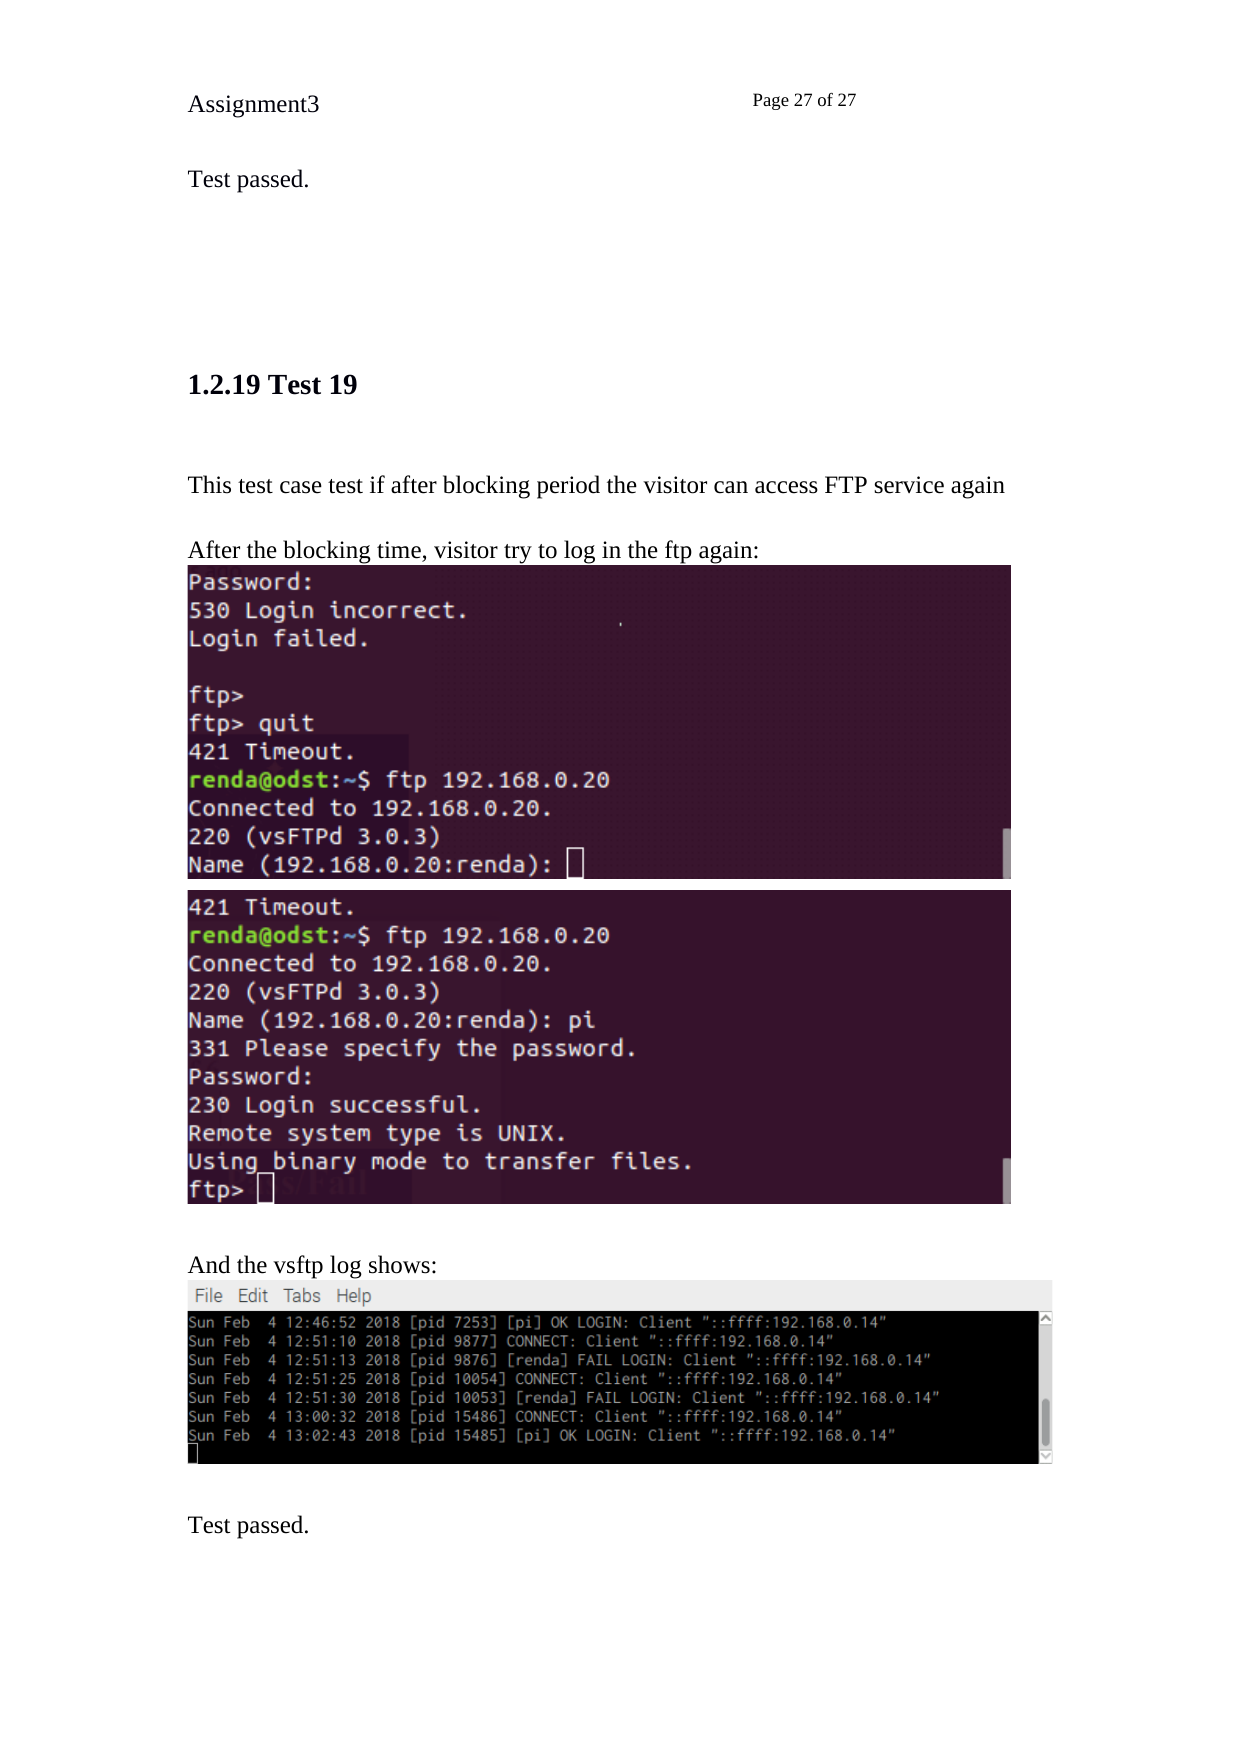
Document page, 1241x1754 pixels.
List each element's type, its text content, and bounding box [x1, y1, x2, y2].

text Test passed. [187, 162, 1053, 194]
text After the blocking time, visitor try to log in the ftp again: [187, 533, 1053, 566]
picture [187, 890, 1011, 1204]
text And the vsftp log shows: [187, 1248, 1053, 1280]
text This test case test if after blocking period the visitor can access FTP service again [187, 468, 1053, 501]
text Test passed. [187, 1508, 1053, 1541]
subtitle 1.2.19 Test 19 [187, 352, 1053, 417]
picture [187, 1280, 1053, 1464]
picture [187, 565, 1011, 879]
